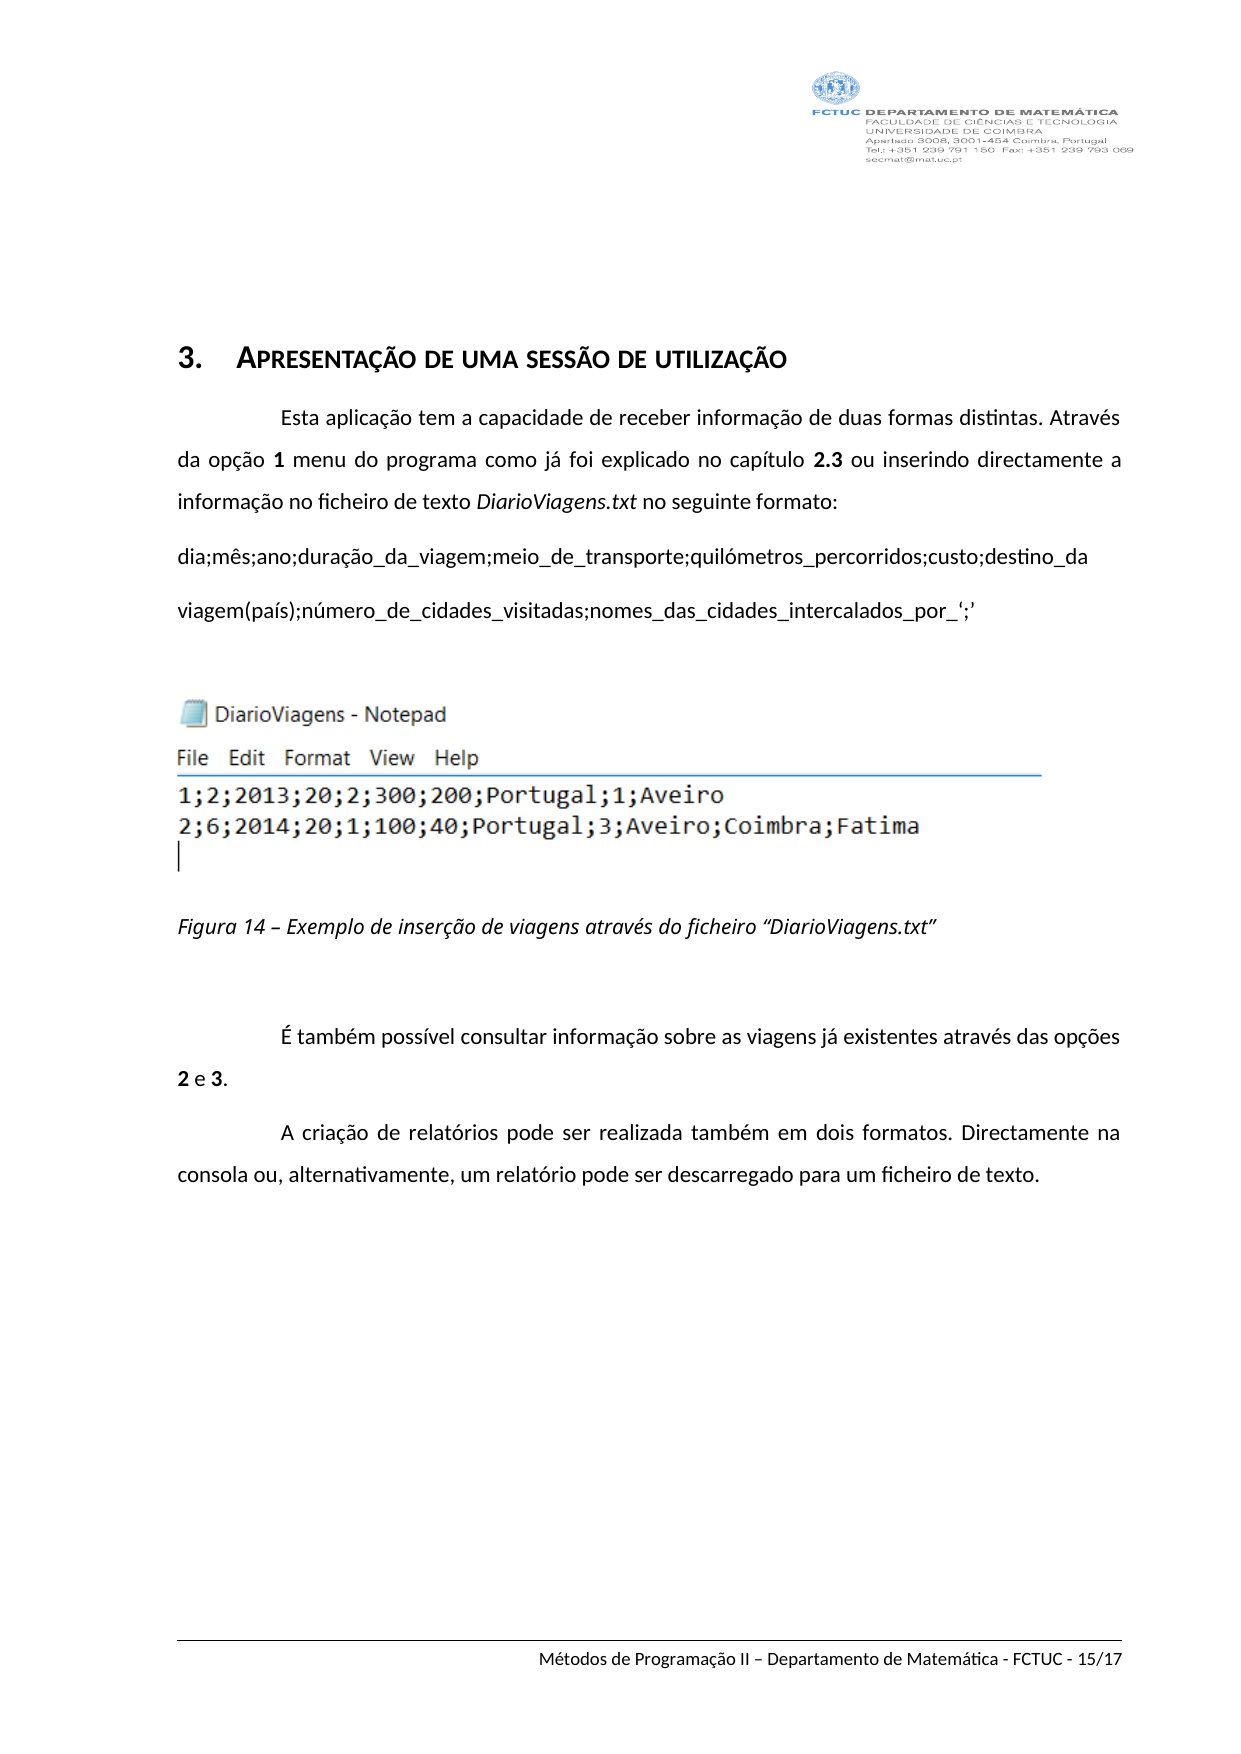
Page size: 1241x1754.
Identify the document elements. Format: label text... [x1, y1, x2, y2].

text Esta aplicação tem a capacidade de receber informação de duas formas distintas. Através da opção 1 menu do programa como já foi explicado no capítulo 2.3 ou inserindo directamente a informação no ficheiro de texto DiarioViagens.txt no seguinte formato: [177, 403, 1122, 516]
text É também possível consultar informação sobre as viagens já existentes através das opções 2 e 3. [177, 1022, 1122, 1092]
text viagem(país);número_de_cidades_visitadas;nomes_das_cidades_intercalados_por_‘;’ [177, 596, 1122, 624]
text Figura 14 – Exemplo de inserção de viagens através do ficheiro “DiarioViagens.txt” [177, 912, 1122, 941]
text A criação de relatórios pode ser realizada também em dois formatos. Directamente na consola ou, alternativamente, um relatório pode ser descarregado para um ficheiro de texto. [177, 1118, 1122, 1188]
picture [177, 697, 1042, 884]
text dia;mês;ano;duração_da_viagem;meio_de_transporte;quilómetros_percorridos;custo;destino_da [177, 542, 1122, 570]
subtitle Apresentação de uma sessão de utilização [177, 336, 1122, 377]
